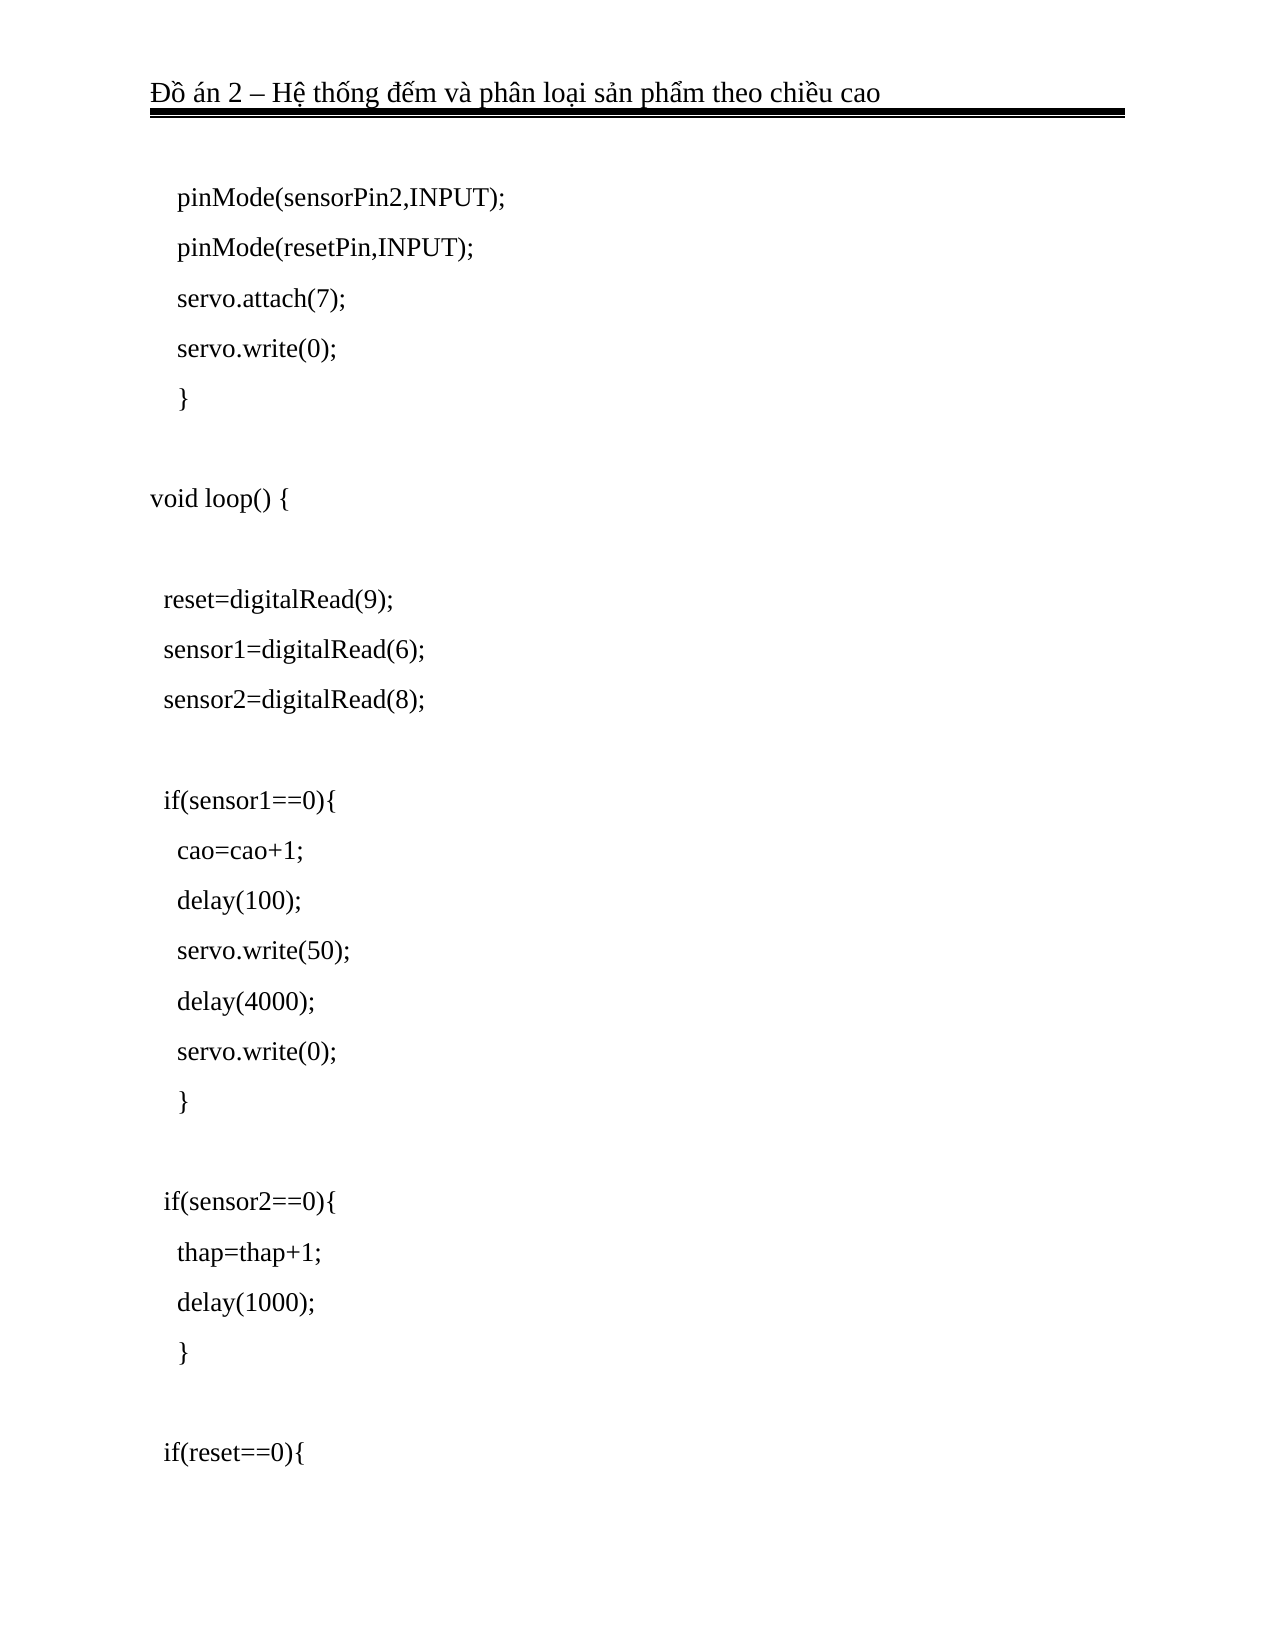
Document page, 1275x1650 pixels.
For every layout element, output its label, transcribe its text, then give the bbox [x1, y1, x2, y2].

text } [150, 382, 1125, 413]
text servo.write(0); [150, 332, 1125, 363]
text if(reset==0){ [150, 1437, 1125, 1468]
text delay(100); [150, 884, 1125, 915]
text sensor2=digitalRead(8); [150, 683, 1125, 714]
text pinMode(sensorPin2,INPUT); [150, 181, 1125, 212]
text cao=cao+1; [150, 834, 1125, 865]
text void loop() { [150, 483, 1125, 514]
text if(sensor2==0){ [150, 1186, 1125, 1217]
text pinMode(resetPin,INPUT); [150, 232, 1125, 263]
text sensor1=digitalRead(6); [150, 633, 1125, 664]
text delay(1000); [150, 1286, 1125, 1317]
text servo.write(0); [150, 1035, 1125, 1066]
text reset=digitalRead(9); [150, 583, 1125, 614]
text } [150, 1336, 1125, 1367]
text servo.write(50); [150, 934, 1125, 966]
text servo.attach(7); [150, 282, 1125, 313]
text thap=thap+1; [150, 1236, 1125, 1267]
text delay(4000); [150, 985, 1125, 1016]
text if(sensor1==0){ [150, 784, 1125, 815]
text } [150, 1085, 1125, 1116]
